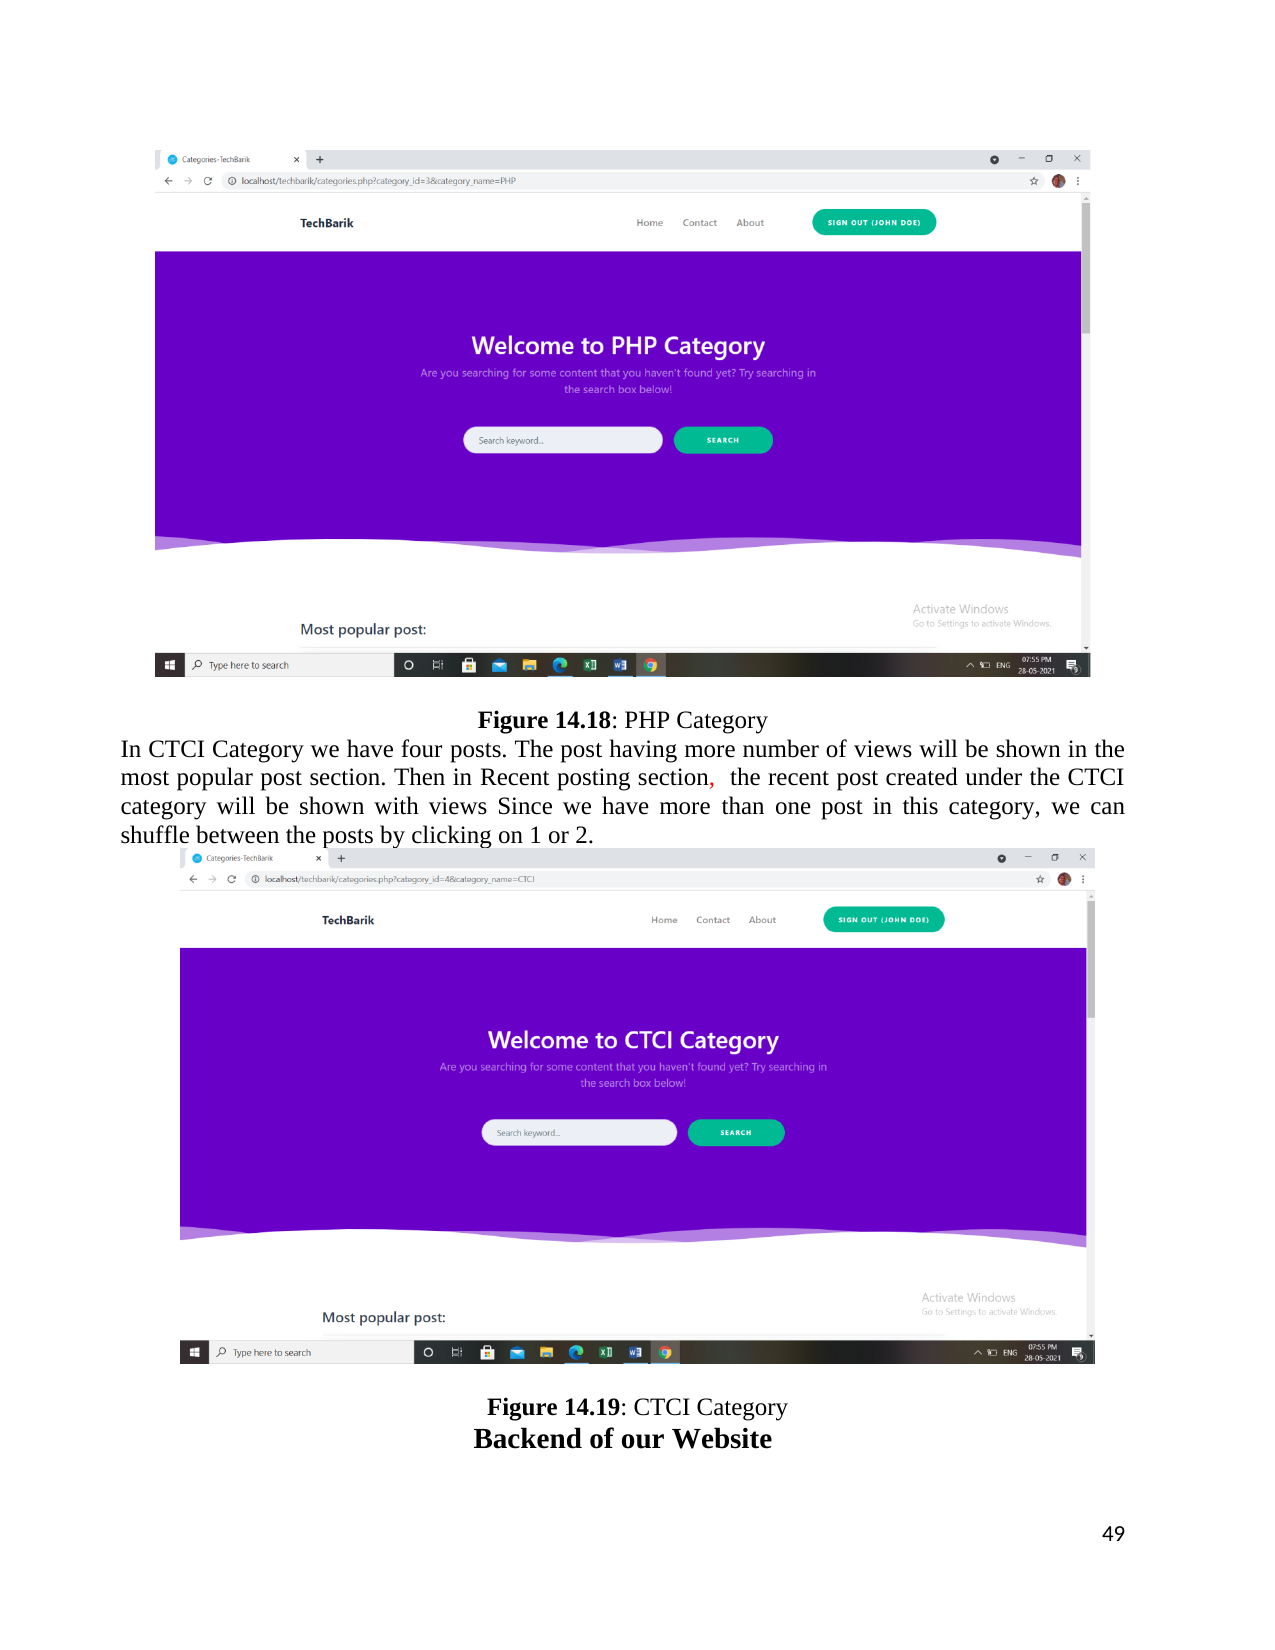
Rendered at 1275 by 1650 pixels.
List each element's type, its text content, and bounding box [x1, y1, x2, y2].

text Figure 14.19: CTCI Category [150, 1392, 1125, 1421]
picture [180, 848, 1095, 1364]
text Figure 14.18: PHP Category [120, 705, 1125, 734]
picture [155, 150, 1091, 677]
text Backend of our Website [120, 1421, 1125, 1454]
text In CTCI Category we have four posts. The post having more number of views will be shown in the most popular post section. Then in Recent posting section, the recent post created under the CTCI category will be shown with views Since we have more than one post in this category, we can shuffle between the posts by clicking on 1 or 2. [120, 734, 1125, 849]
